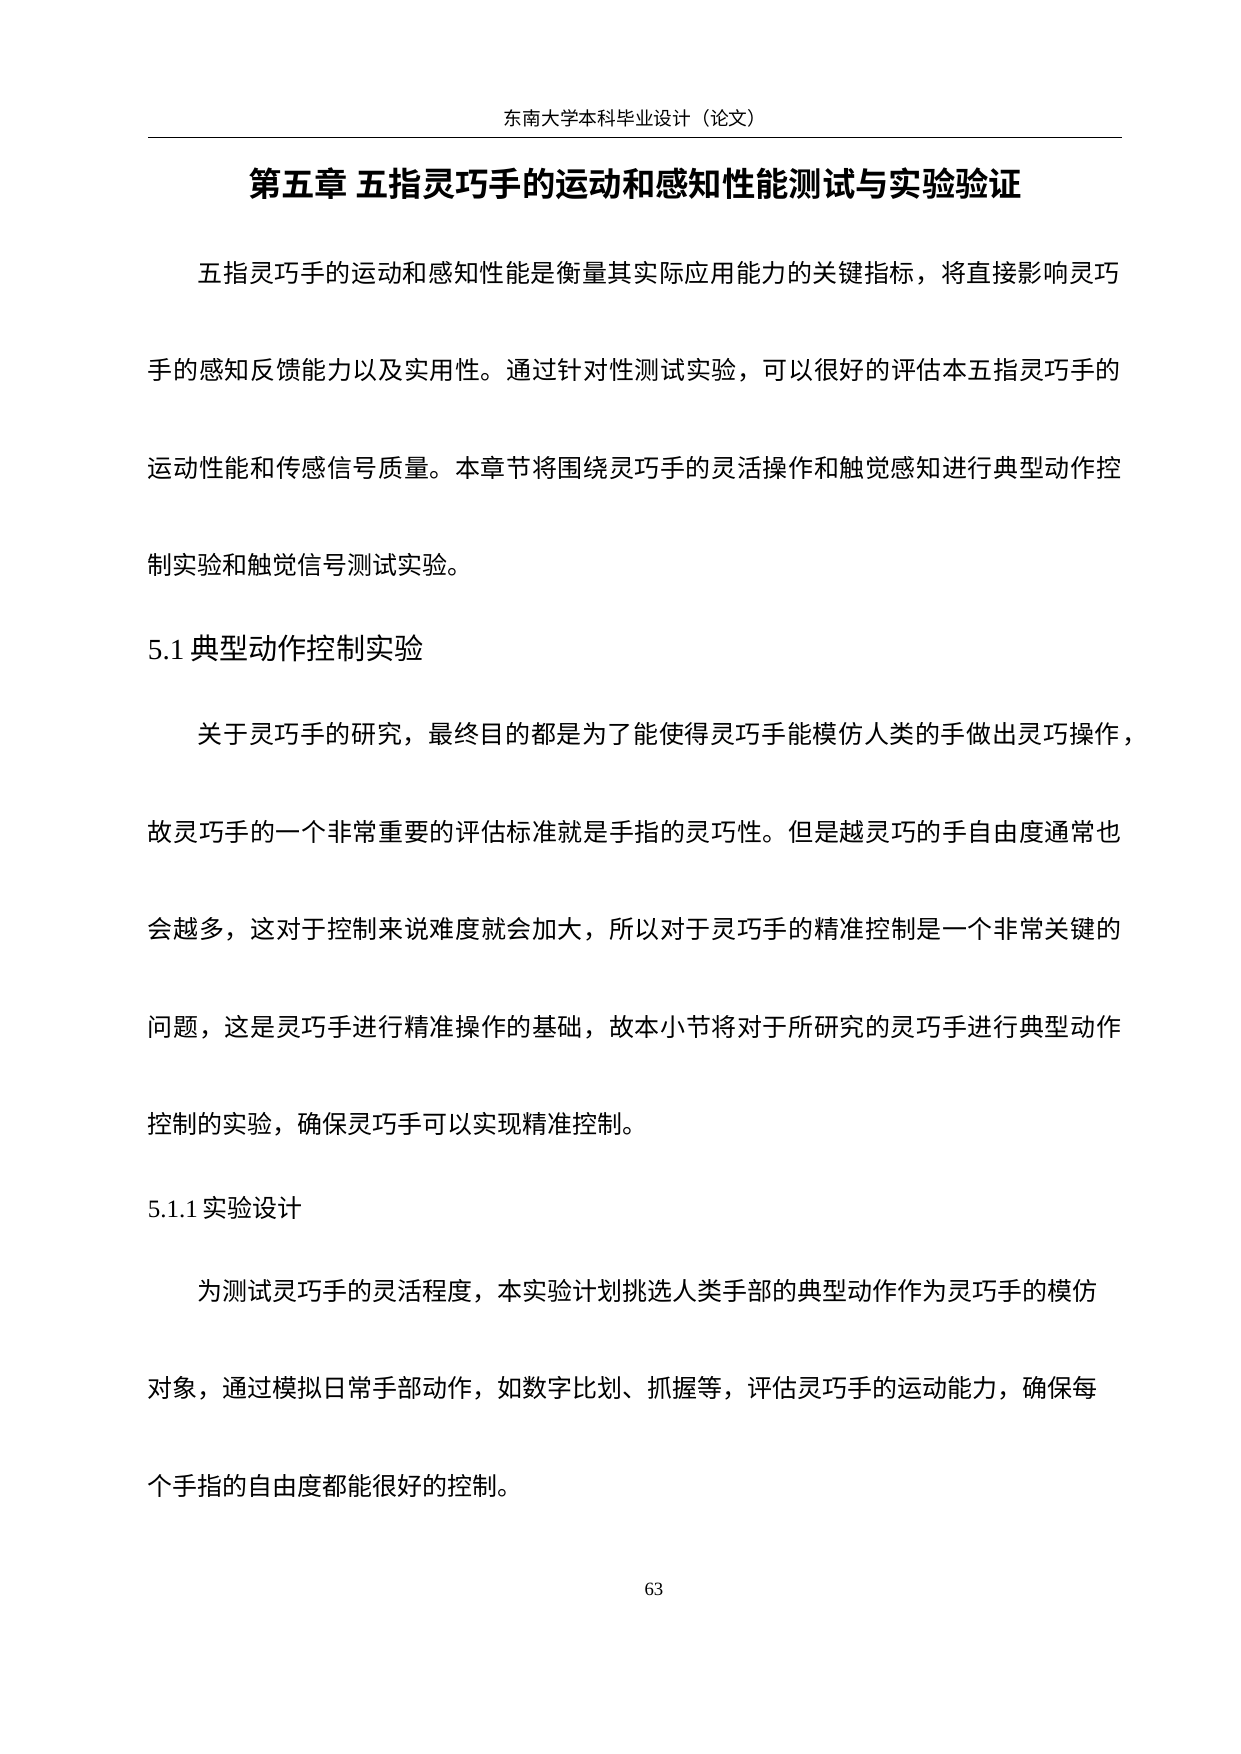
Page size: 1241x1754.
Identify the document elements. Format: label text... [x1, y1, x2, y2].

text 五指灵巧手的运动和感知性能是衡量其实际应用能力的关键指标，将直接影响灵巧手的感知反馈能力以及实用性。通过针对性测试实验，可以很好的评估本五指灵巧手的运动性能和传感信号质量。本章节将围绕灵巧手的灵活操作和触觉感知进行典型动作控制实验和触觉信号测试实验。 [148, 239, 1122, 596]
text 关于灵巧手的研究，最终目的都是为了能使得灵巧手能模仿人类的手做出灵巧操作，故灵巧手的一个非常重要的评估标准就是手指的灵巧性。但是越灵巧的手自由度通常也会越多，这对于控制来说难度就会加大，所以对于灵巧手的精准控制是一个非常关键的问题，这是灵巧手进行精准操作的基础，故本小节将对于所研究的灵巧手进行典型动作控制的实验，确保灵巧手可以实现精准控制。 [148, 701, 1122, 1156]
text 5.1典型动作控制实验 [148, 614, 1122, 679]
text 为测试灵巧手的灵活程度，本实验计划挑选人类手部的典型动作作为灵巧手的模仿对象，通过模拟日常手部动作，如数字比划、抓握等，评估灵巧手的运动能力，确保每个手指的自由度都能很好的控制。 [148, 1257, 1122, 1517]
text 第五章 五指灵巧手的运动和感知性能测试与实验验证 [148, 150, 1122, 215]
text 5.1.1实验设计 [148, 1174, 1122, 1239]
